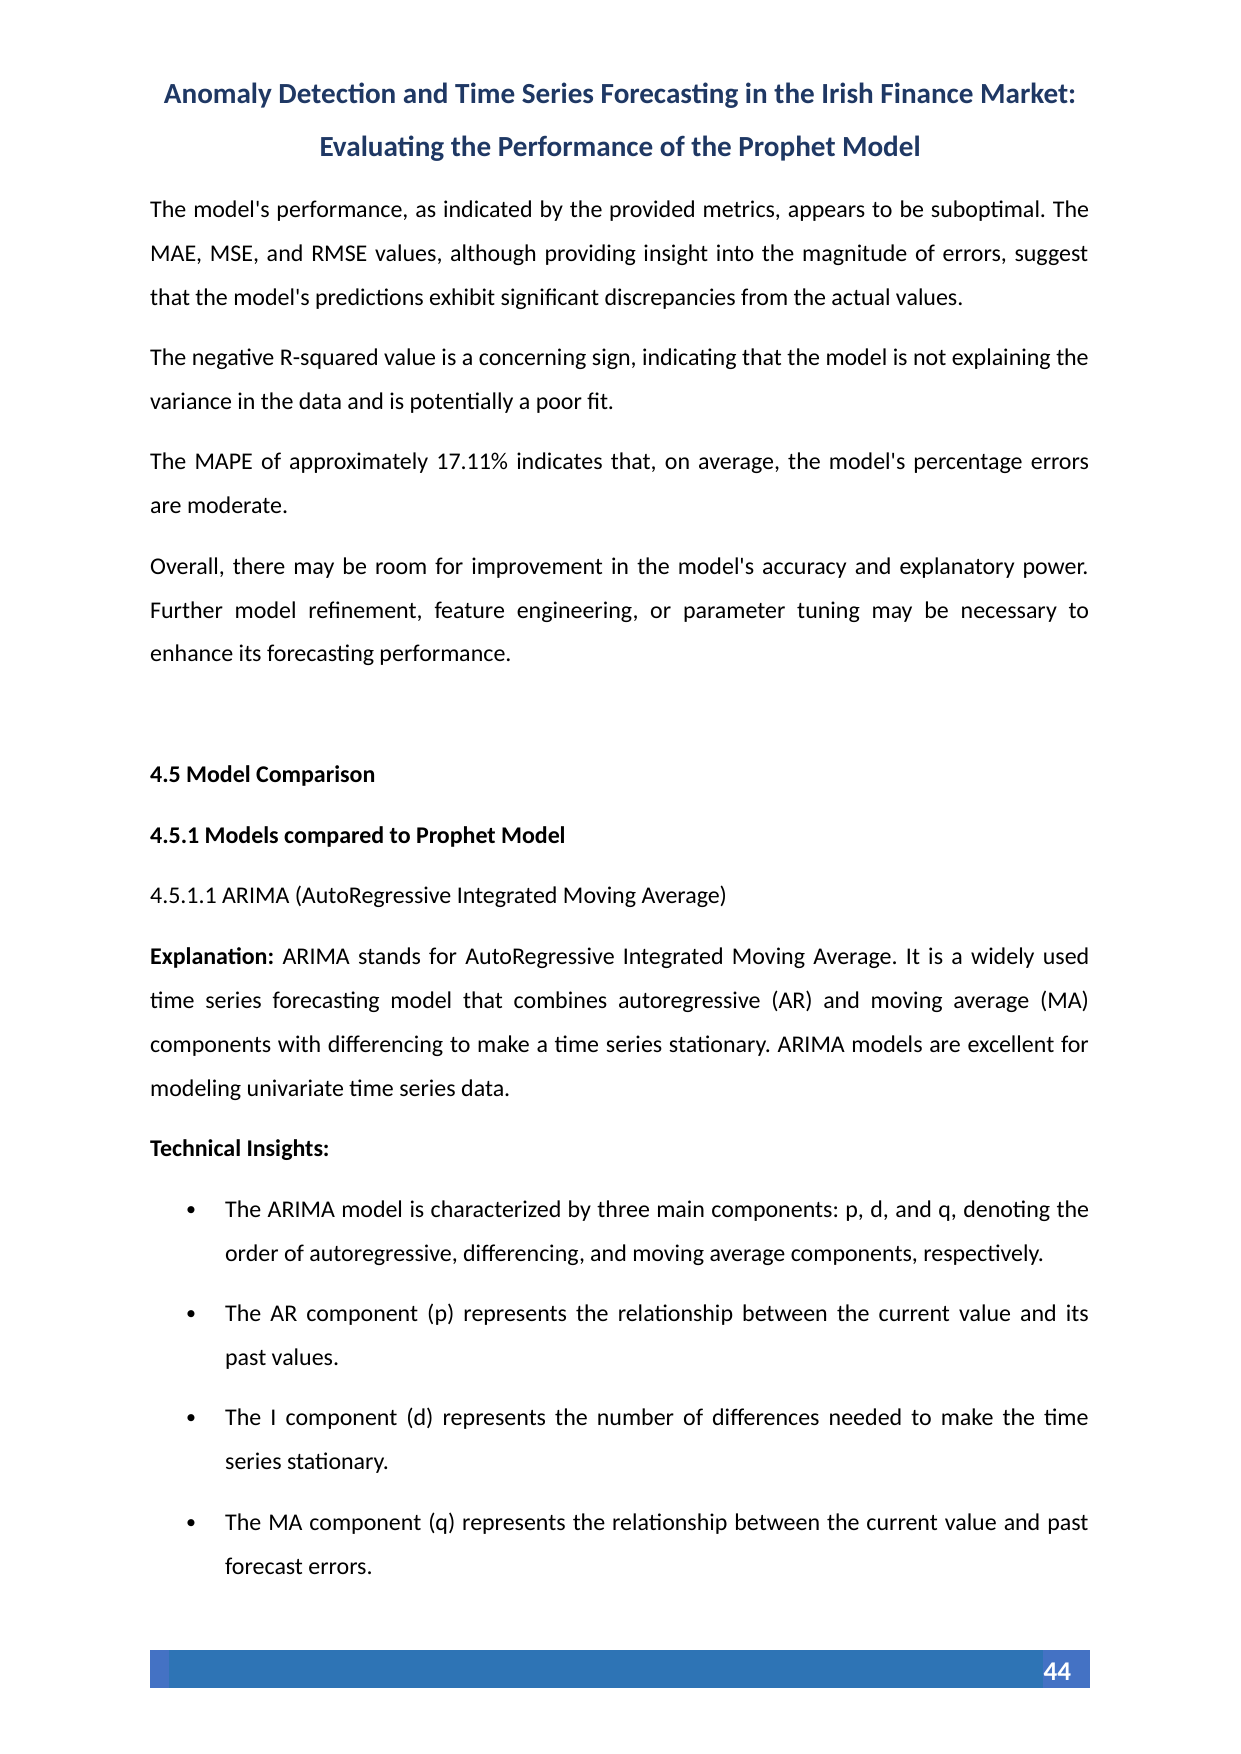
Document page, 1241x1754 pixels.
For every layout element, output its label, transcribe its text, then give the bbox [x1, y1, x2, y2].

text Overall, there may be room for improvement in the model's accuracy and explanatory power. Further model refinement, feature engineering, or parameter tuning may be necessary to enhance its forecasting performance. [150, 551, 1090, 668]
text 4.5 Model Comparison [150, 759, 1090, 789]
list The I component (d) represents the number of differences needed to make the time series stationary. [187, 1402, 1090, 1476]
list The AR component (p) represents the relationship between the current value and its past values. [187, 1298, 1090, 1371]
list The ARIMA model is characterized by three main components: p, d, and q, denoting the order of autoregressive, differencing, and moving average components, respectively. [187, 1194, 1090, 1267]
text Technical Insights: [150, 1133, 1090, 1162]
text 4.5.1.1 ARIMA (AutoRegressive Integrated Moving Average) [150, 881, 1090, 910]
text 4.5.1 Models compared to Prophet Model [150, 820, 1090, 849]
text The model's performance, as indicated by the provided metrics, appears to be suboptimal. The MAE, MSE, and RMSE values, although providing insight into the magnitude of errors, suggest that the model's predictions exhibit significant discrepancies from the actual values. [150, 194, 1090, 311]
text Explanation: ARIMA stands for AutoRegressive Integrated Moving Average. It is a widely used time series forecasting model that combines autoregressive (AR) and moving average (MA) components with differencing to make a time series stationary. ARIMA models are excellent for modeling univariate time series data. [150, 941, 1090, 1102]
text The MAPE of approximately 17.11% indicates that, on average, the model's percentage errors are moderate. [150, 446, 1090, 519]
text The negative R-squared value is a concerning sign, indicating that the model is not explaining the variance in the data and is potentially a poor fit. [150, 342, 1090, 415]
list The MA component (q) represents the relationship between the current value and past forecast errors. [187, 1507, 1090, 1580]
